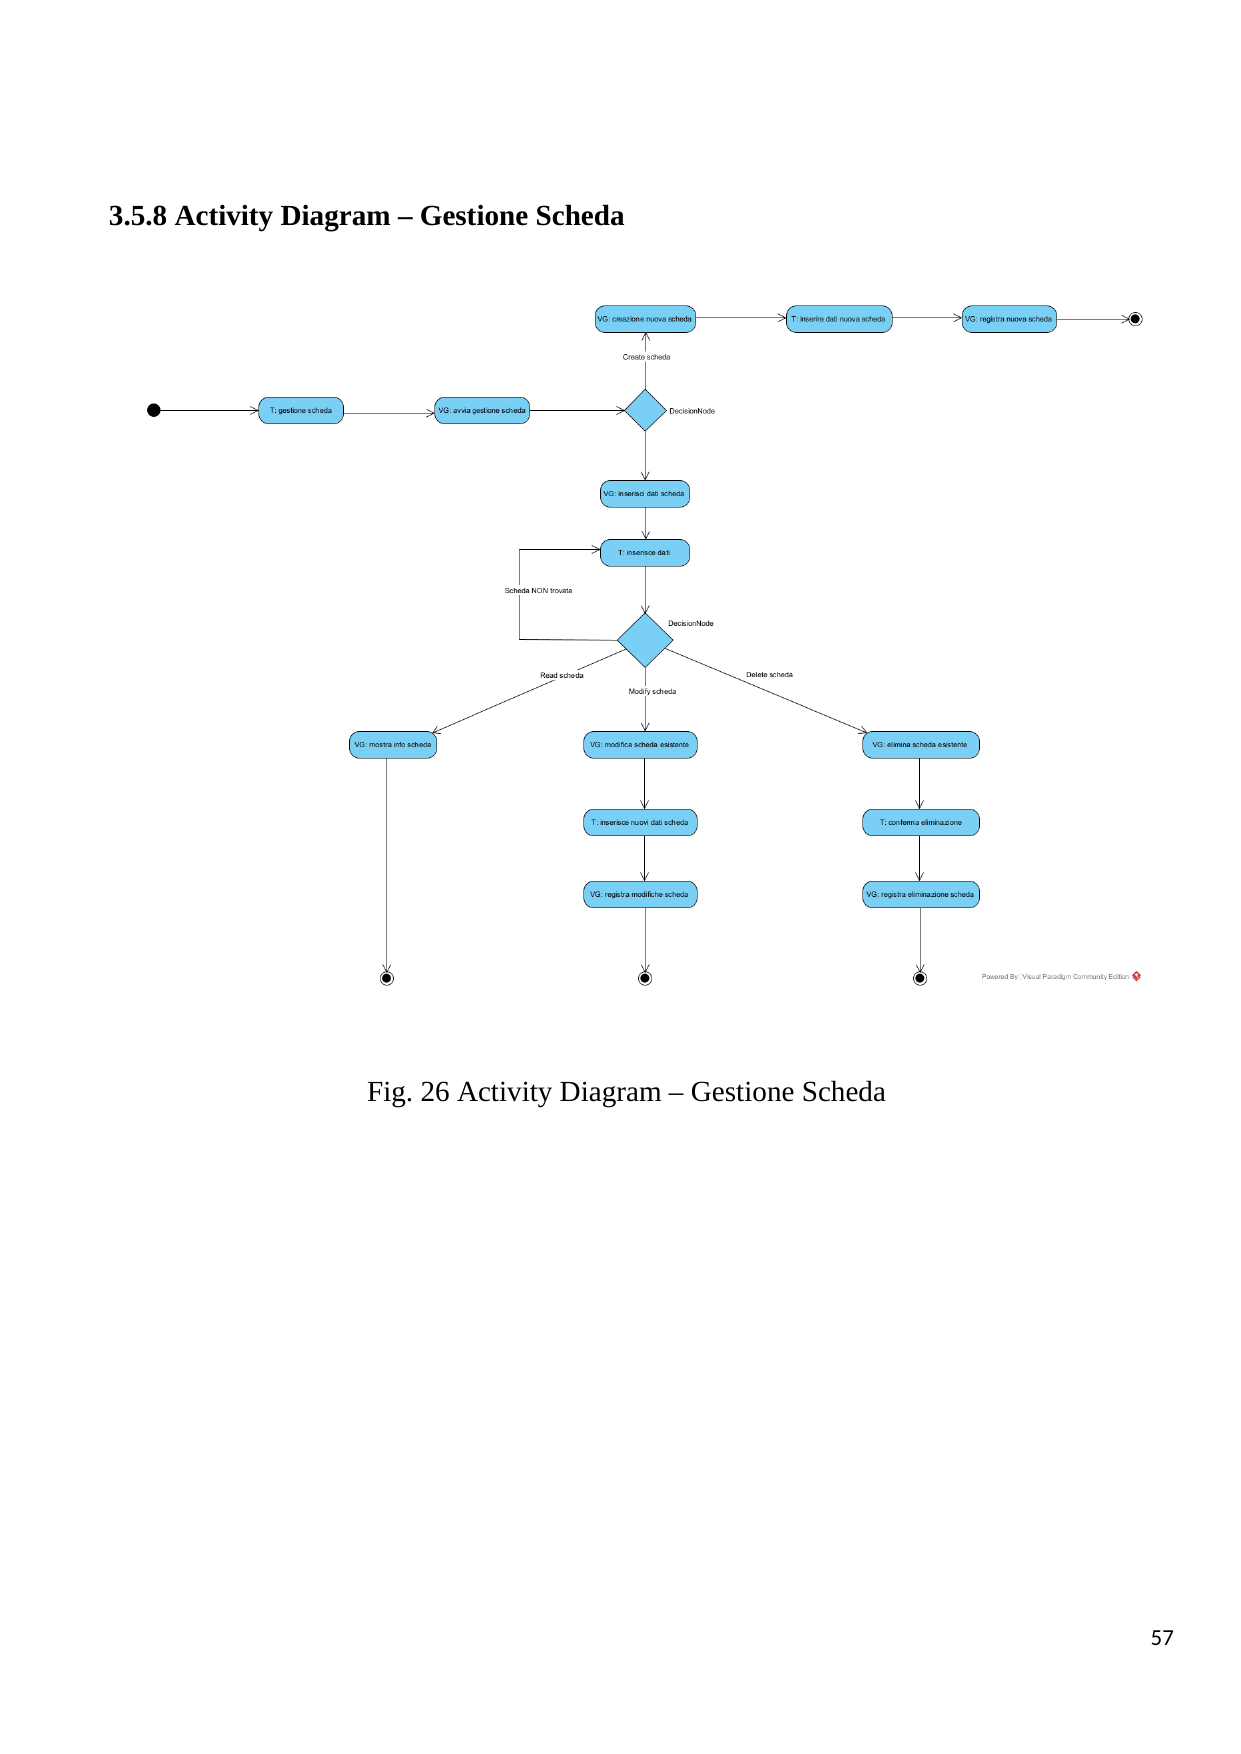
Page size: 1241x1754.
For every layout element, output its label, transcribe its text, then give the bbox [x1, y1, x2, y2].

picture [139, 304, 1144, 987]
subtitle 3.5.8 Activity Diagram – Gestione Scheda [109, 198, 1174, 231]
text Fig. 26 Activity Diagram – Gestione Scheda [79, 1074, 1173, 1107]
